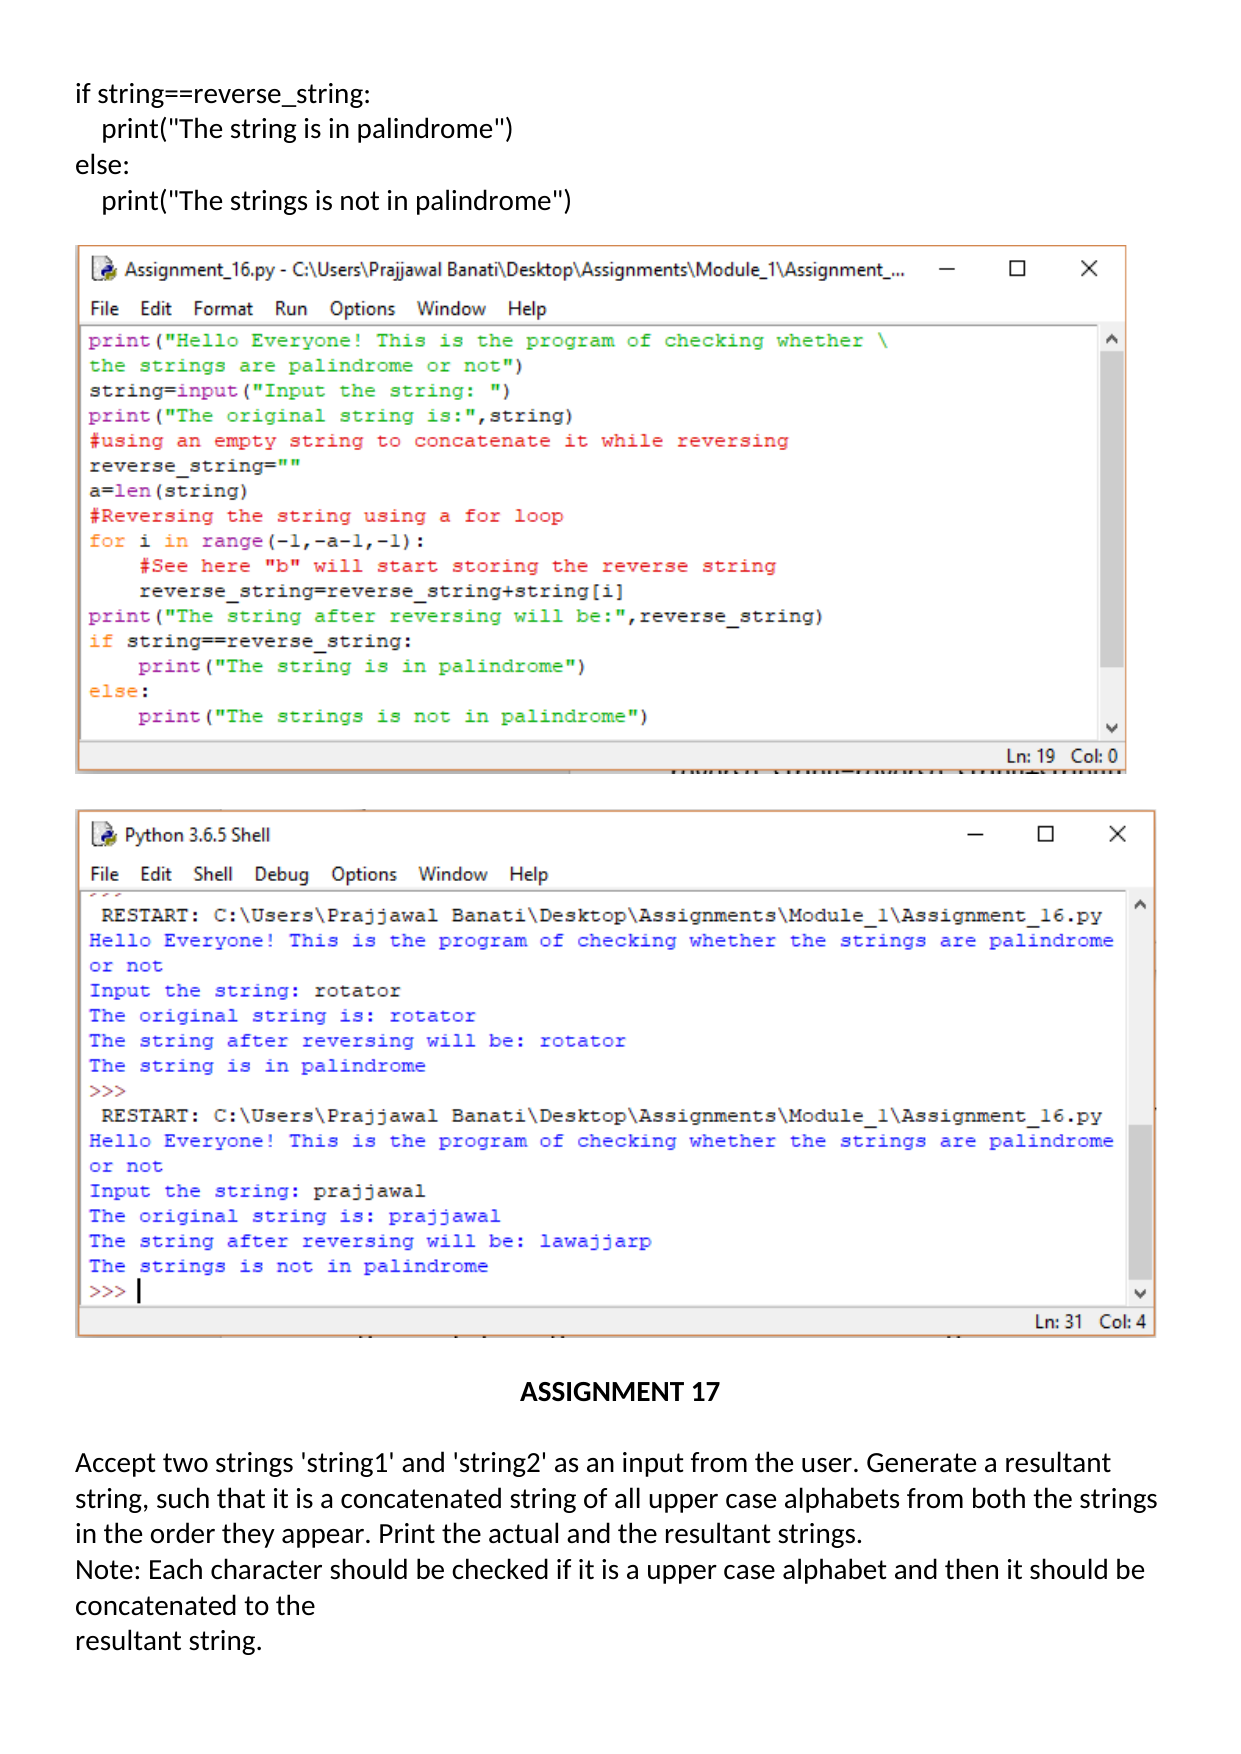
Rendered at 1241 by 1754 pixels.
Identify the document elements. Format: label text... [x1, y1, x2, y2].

text Accept two strings 'string1' and 'string2' as an input from the user. Generate a resultant string, such that it is a concatenated string of all upper case alphabets from both the strings in the order they appear. Print the actual and the resultant strings. [75, 1444, 1165, 1551]
text ASSIGNMENT 17 [75, 1373, 1165, 1409]
text print("The string is in palindrome") [75, 111, 1165, 146]
text Note: Each character should be checked if it is a upper case alphabet and then it should be concatenated to the [75, 1551, 1165, 1622]
picture [75, 245, 1127, 774]
text else: [75, 146, 1165, 182]
text print("The strings is not in palindrome") [75, 182, 1165, 217]
text if string==reverse_string: [75, 75, 1165, 111]
text resultant string. [75, 1622, 1165, 1658]
picture [75, 809, 1157, 1338]
